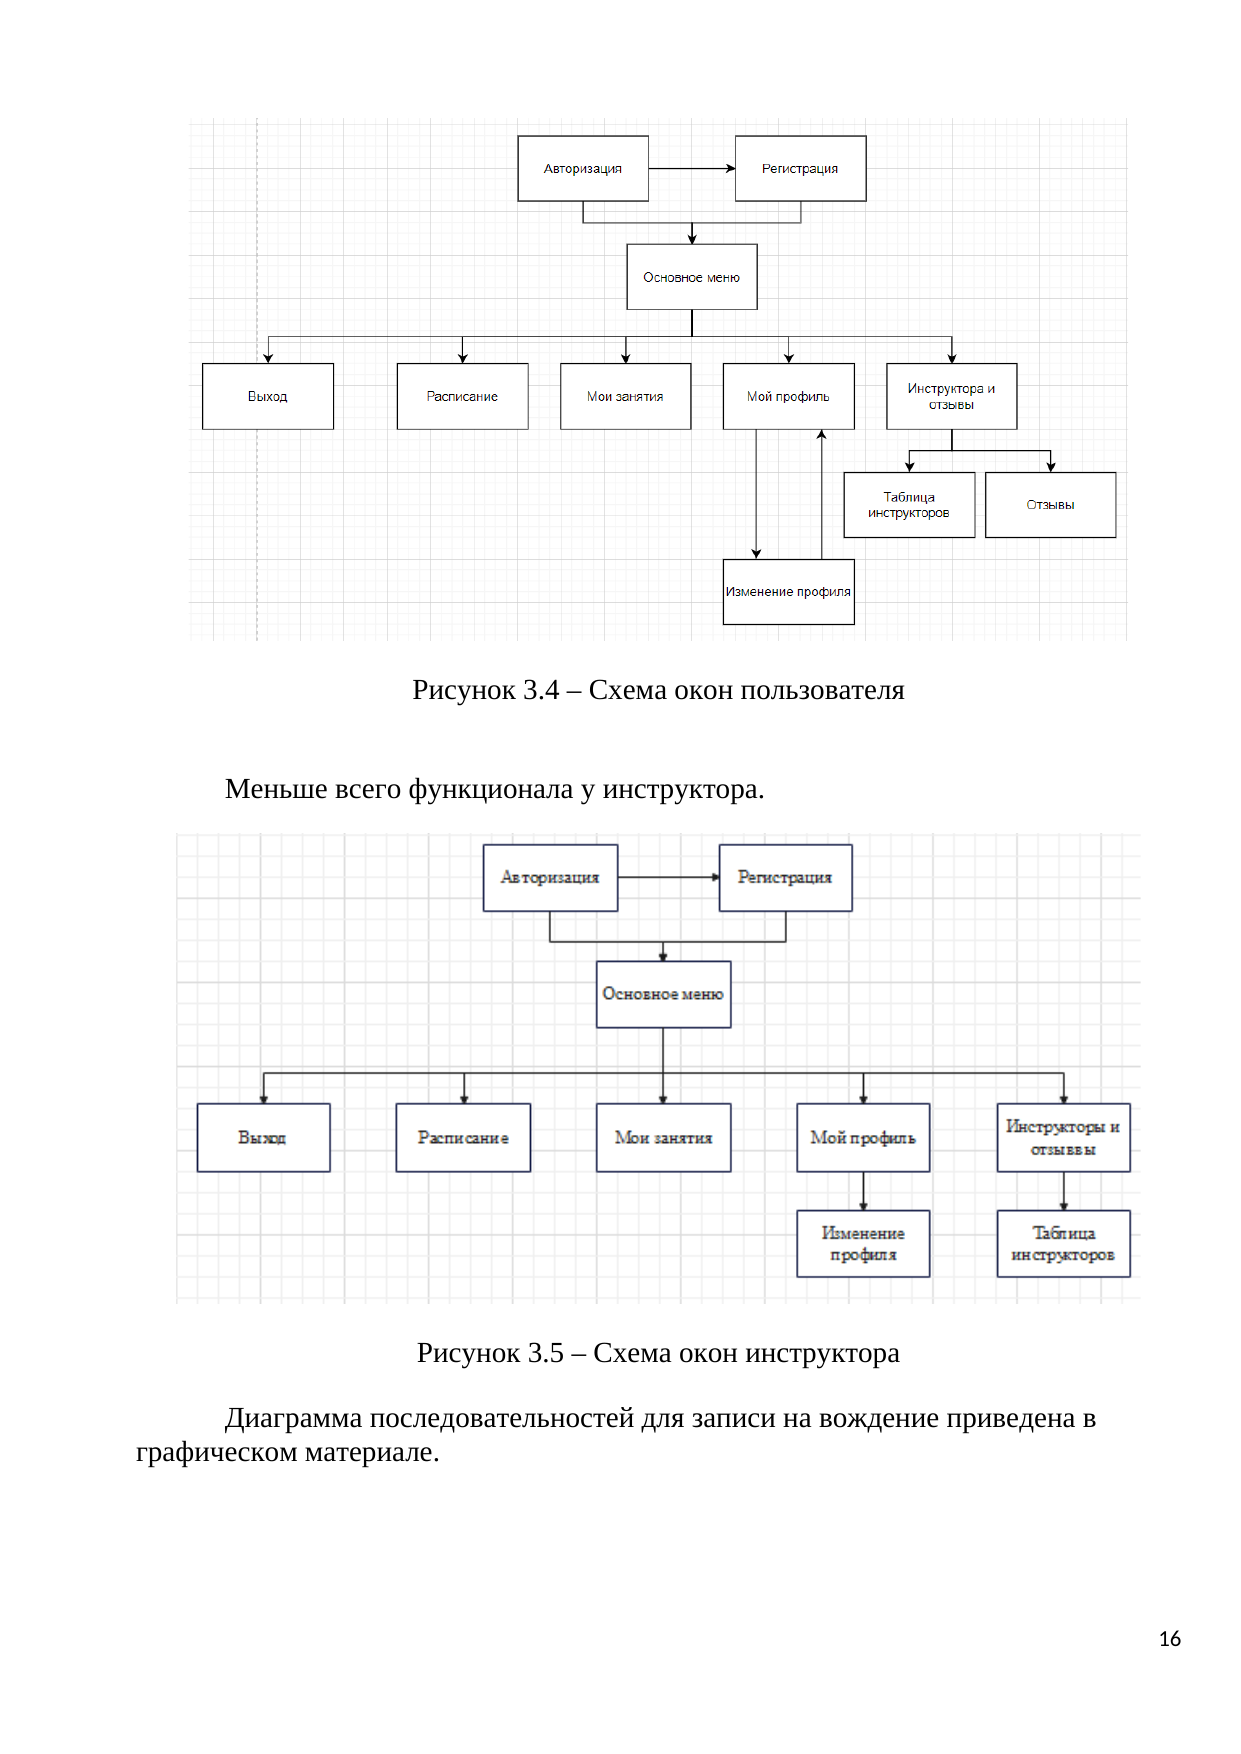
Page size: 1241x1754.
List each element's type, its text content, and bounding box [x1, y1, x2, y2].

text Рисунок 3.4 – Схема окон пользователя [136, 672, 1181, 706]
picture [188, 118, 1129, 641]
text Диаграмма последовательностей для записи на вождение приведена в графическом материале. [136, 1400, 1181, 1467]
picture [176, 833, 1141, 1304]
text Меньше всего функционала у инструктора. [136, 771, 1181, 804]
text Рисунок 3.5 – Схема окон инструктора [136, 1335, 1181, 1369]
